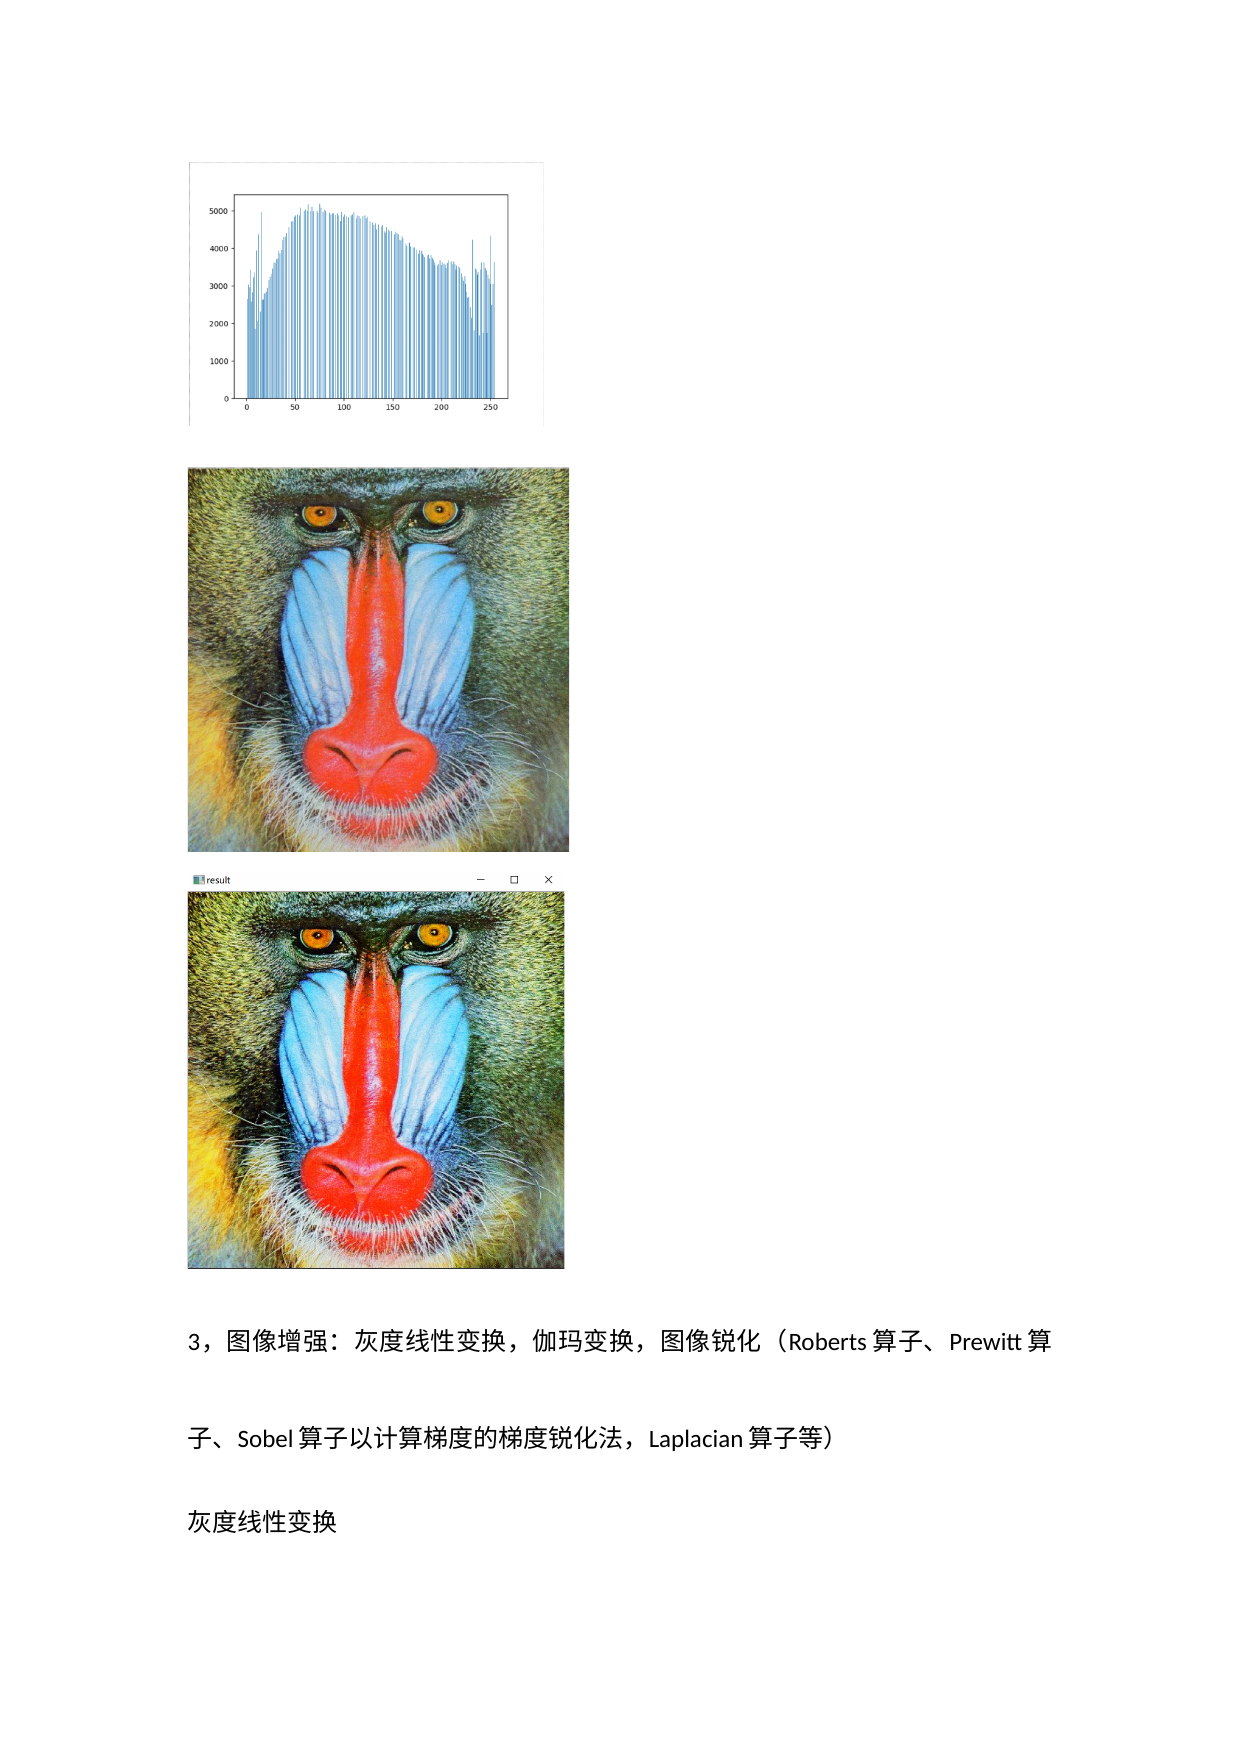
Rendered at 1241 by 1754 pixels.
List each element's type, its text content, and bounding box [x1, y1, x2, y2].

picture [187, 871, 565, 1269]
text 灰度线性变换 [187, 1488, 1053, 1553]
text 3，图像增强：灰度线性变换，伽玛变换，图像锐化（Roberts算子、Prewitt算子、Sobel算子以计算梯度的梯度锐化法，Laplacian算子等） [187, 1307, 1053, 1469]
picture [187, 467, 570, 852]
picture [187, 162, 544, 426]
